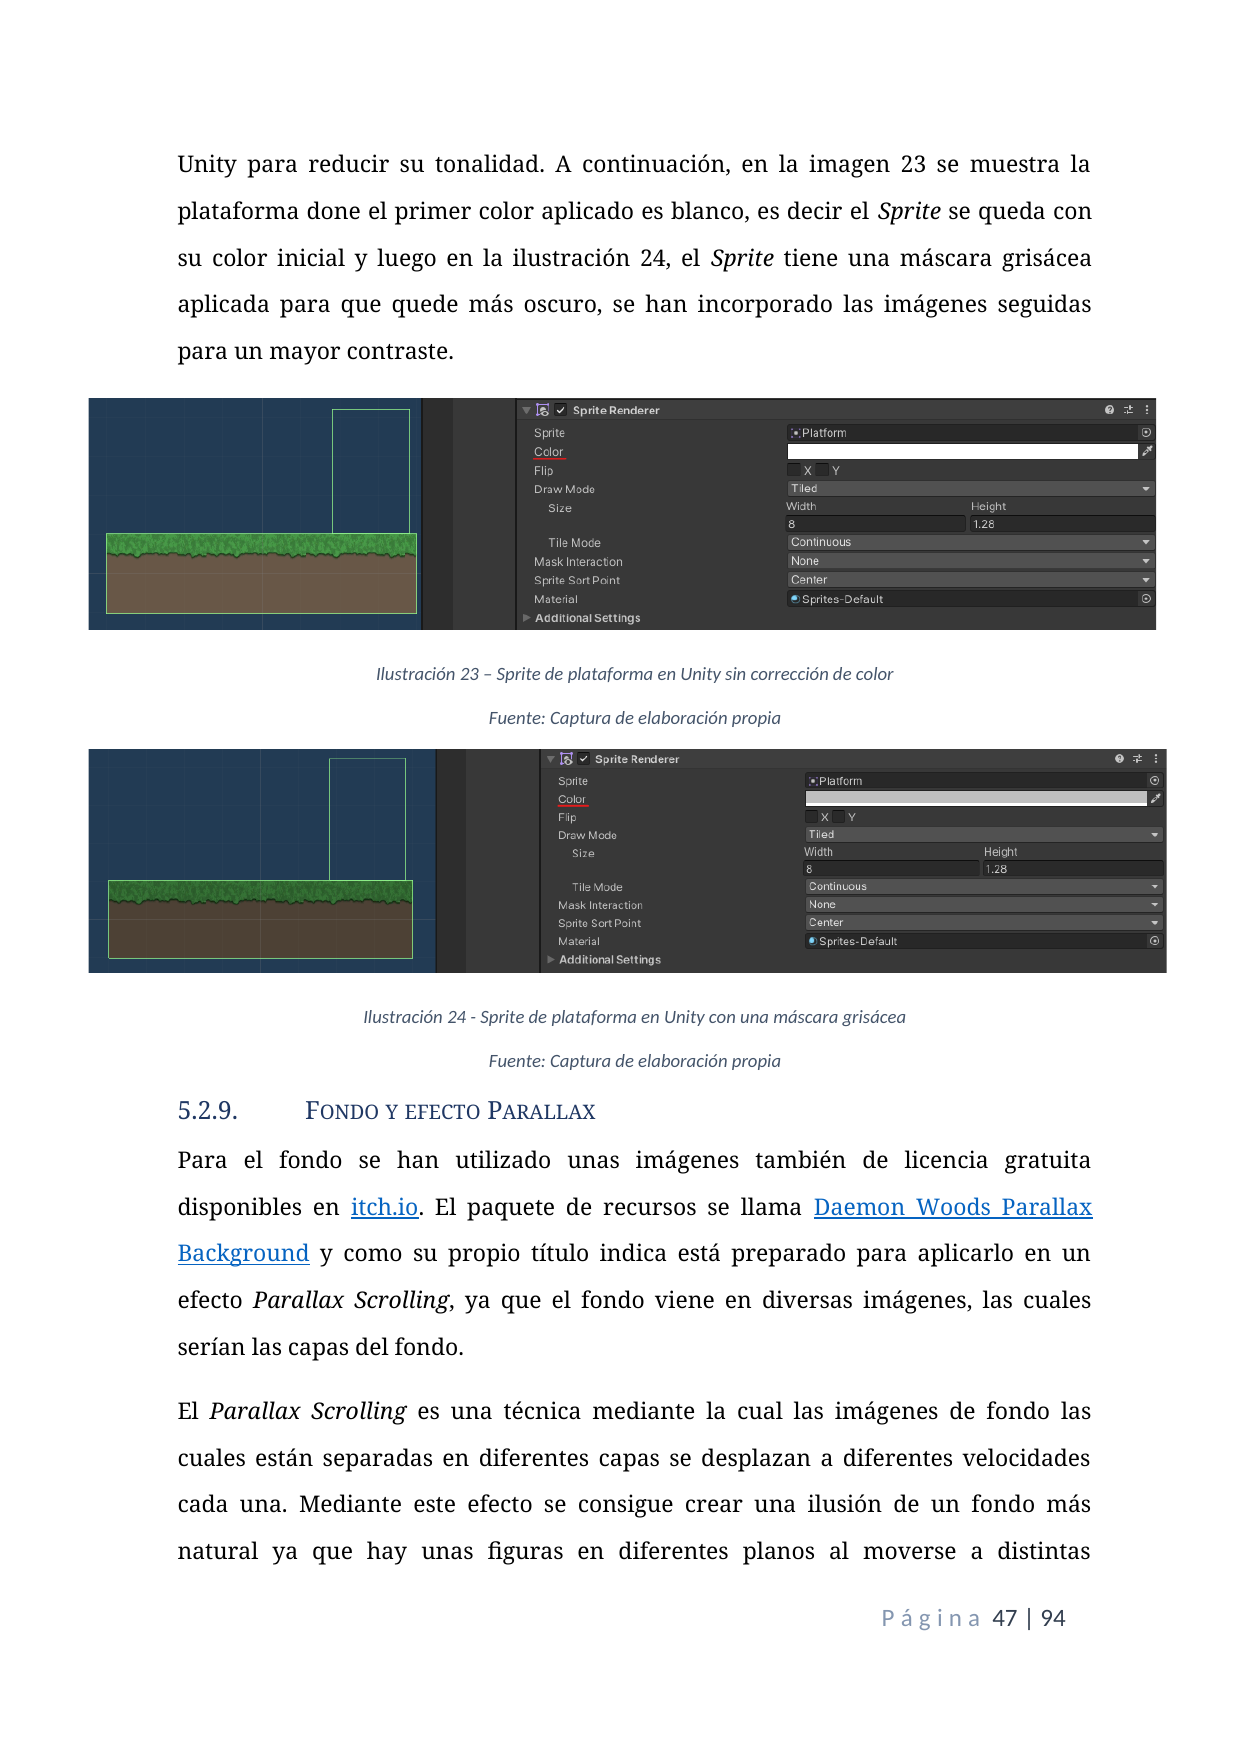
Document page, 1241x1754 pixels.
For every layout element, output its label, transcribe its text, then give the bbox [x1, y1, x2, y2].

list Fondo y efecto Parallax [177, 1092, 1092, 1127]
picture [88, 398, 1157, 630]
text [177, 148, 1092, 366]
text Para el fondo se han utilizado unas imágenes también de licencia gratuita disponibles en itch.io. El paquete de recursos se llama Daemon Woods Parallax Background y como su propio título indica está preparado para aplicarlo en un efecto Parallax Scrolling, ya que el fondo viene en diversas imágenes, las cuales serían las capas del fondo. [177, 1143, 1092, 1362]
text Fuente: Captura de elaboración propia [177, 1049, 1092, 1072]
text Fuente: Captura de elaboración propia [177, 706, 1092, 729]
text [177, 1394, 1092, 1566]
picture [88, 749, 1167, 973]
